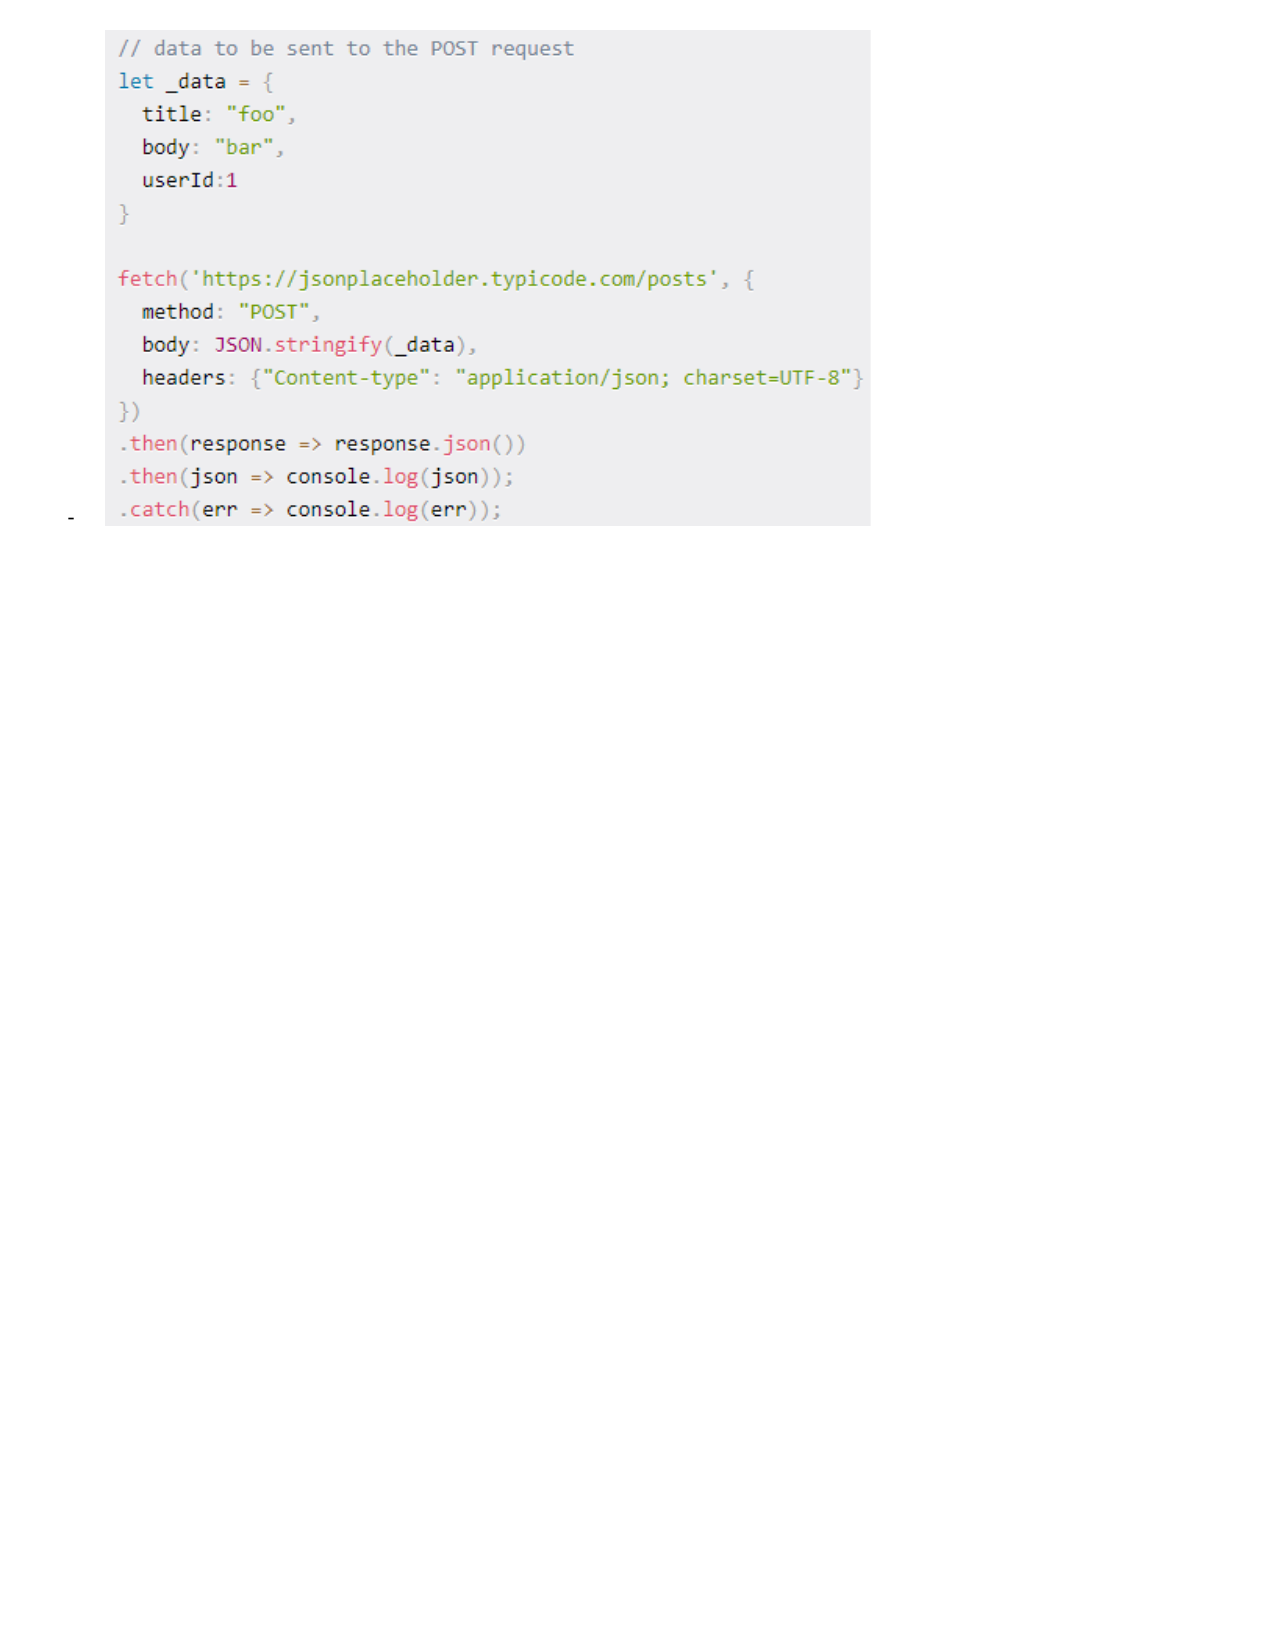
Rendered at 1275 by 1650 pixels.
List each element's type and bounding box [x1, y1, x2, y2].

picture [105, 30, 871, 526]
